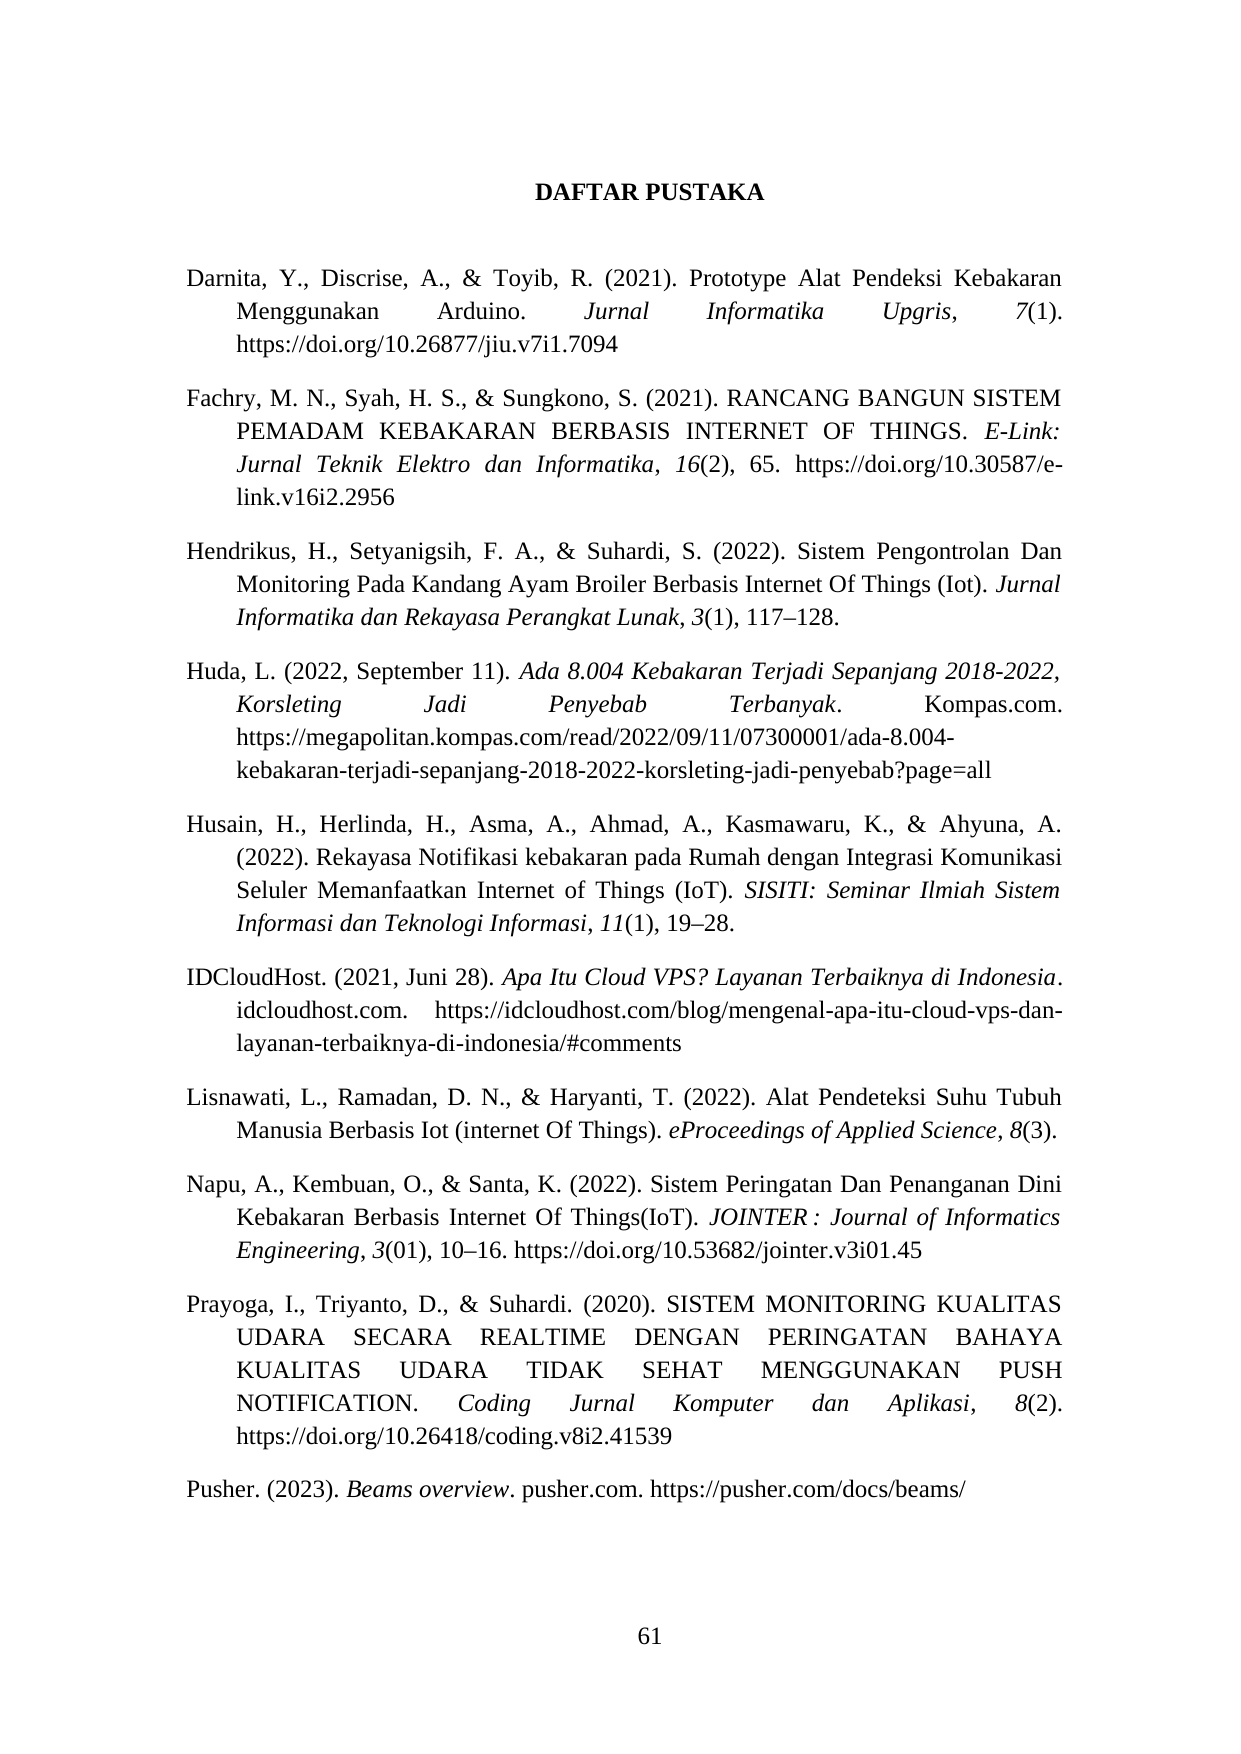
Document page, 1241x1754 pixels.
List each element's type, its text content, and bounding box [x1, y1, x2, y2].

subtitle DAFTAR PUSTAKA [236, 177, 1063, 206]
